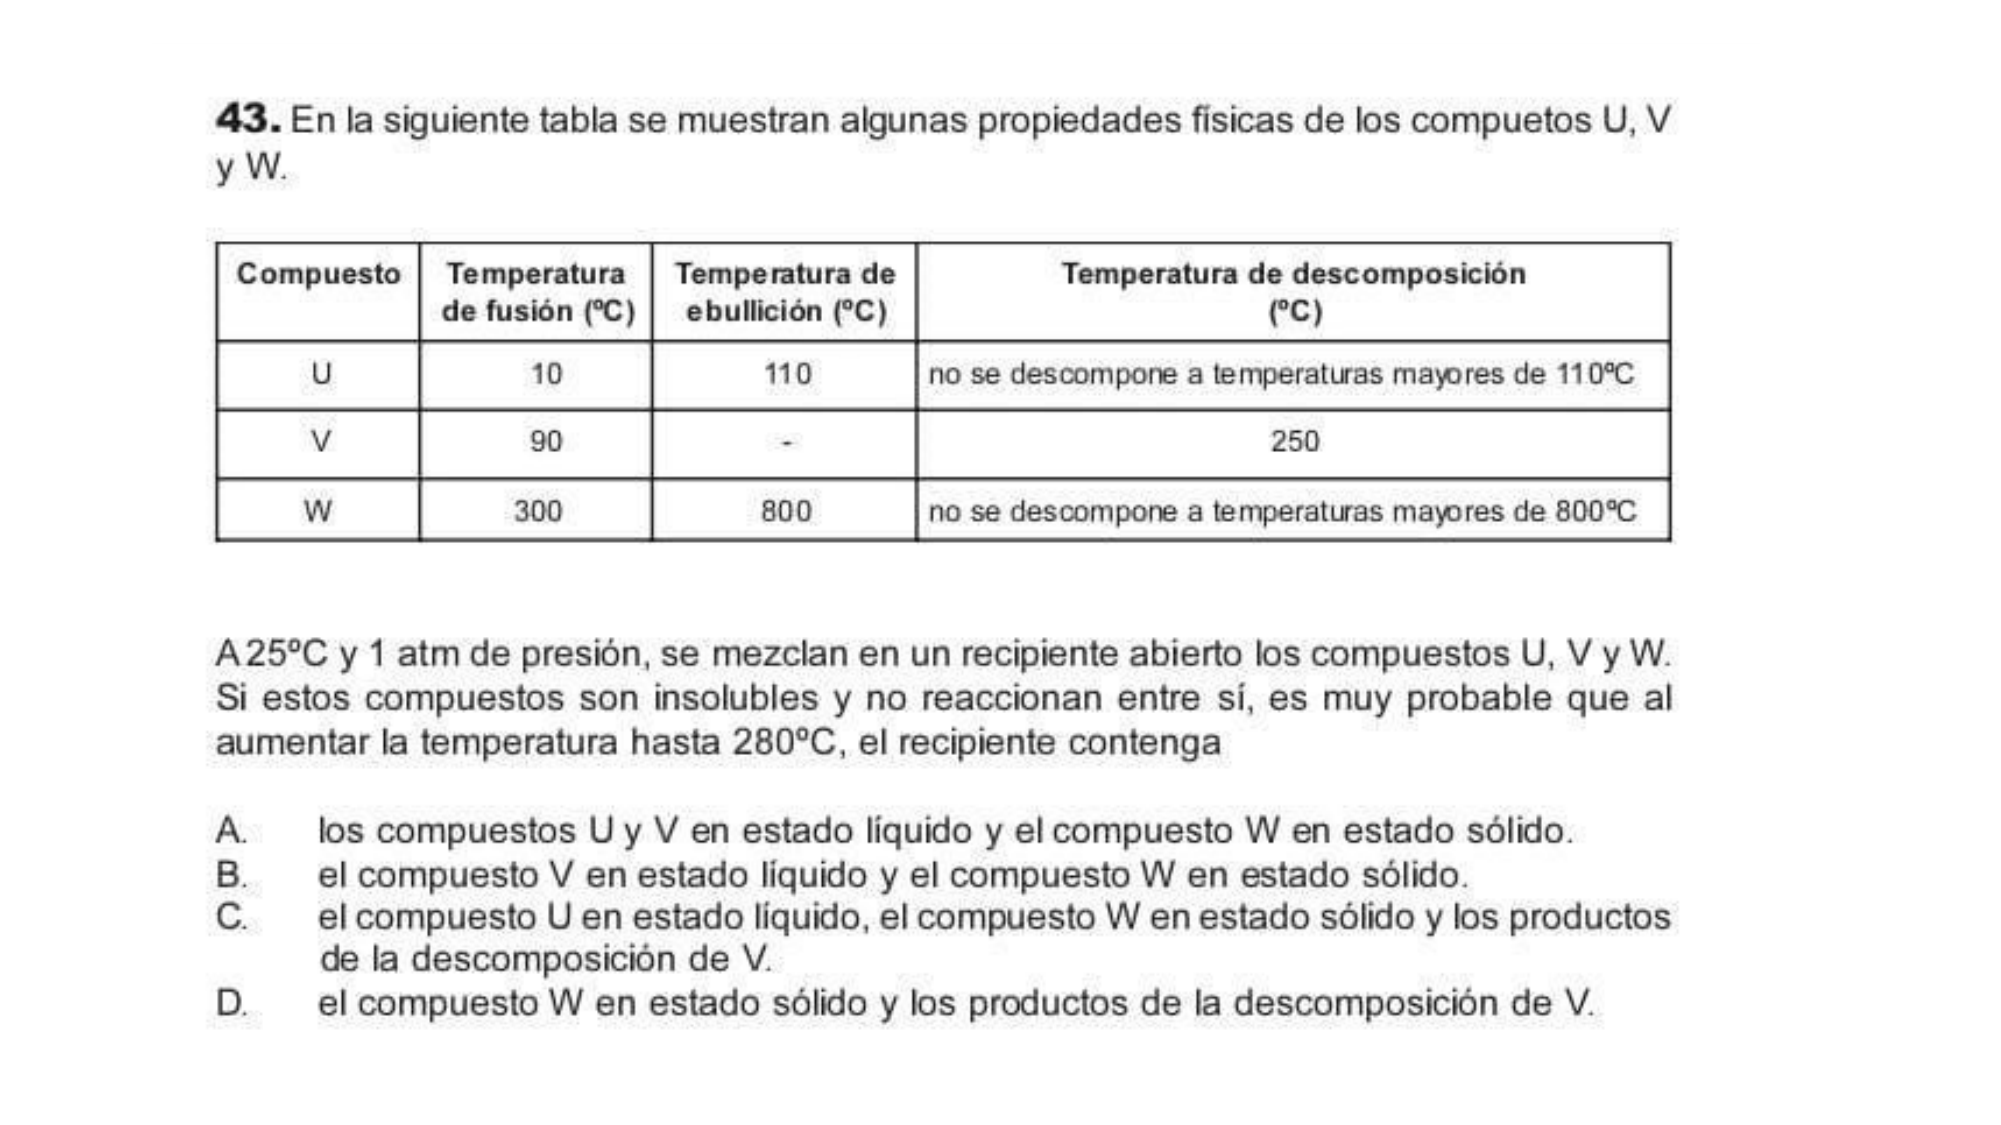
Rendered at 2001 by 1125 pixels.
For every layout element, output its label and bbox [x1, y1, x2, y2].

picture [151, 42, 1761, 1123]
